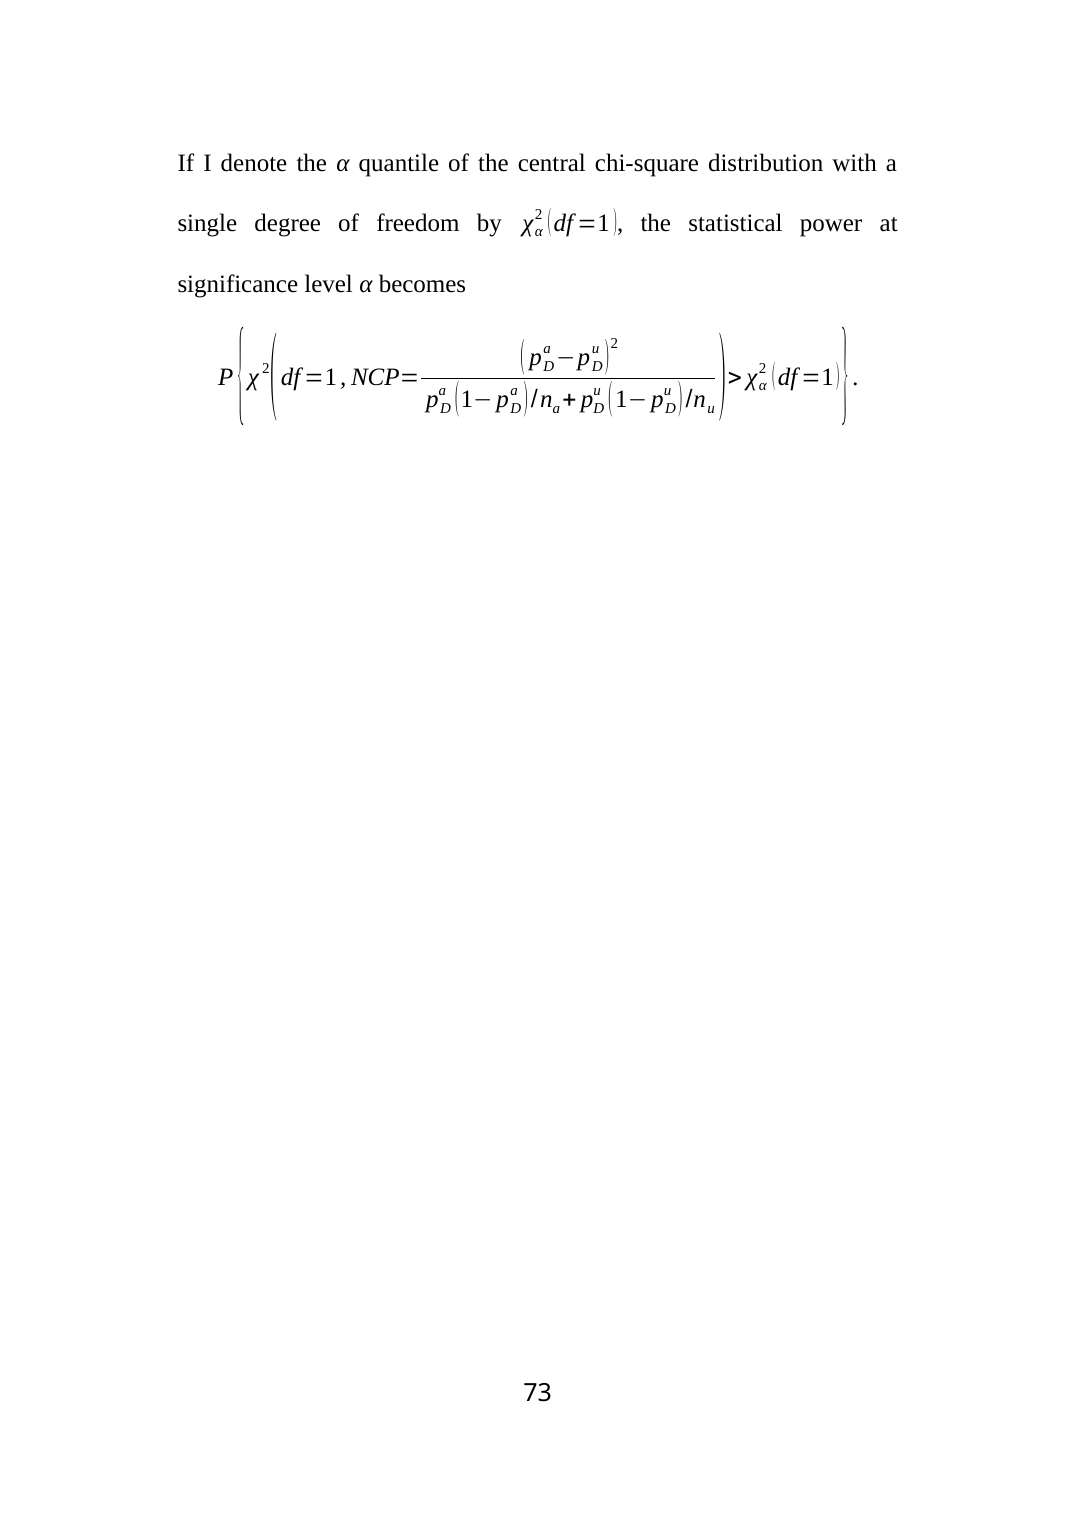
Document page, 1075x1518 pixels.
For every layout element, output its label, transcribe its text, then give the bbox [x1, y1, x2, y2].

text If I denote the α quantile of the central chi-square distribution with a single degree of freedom by , the statistical power at significance level α becomes [177, 148, 898, 298]
